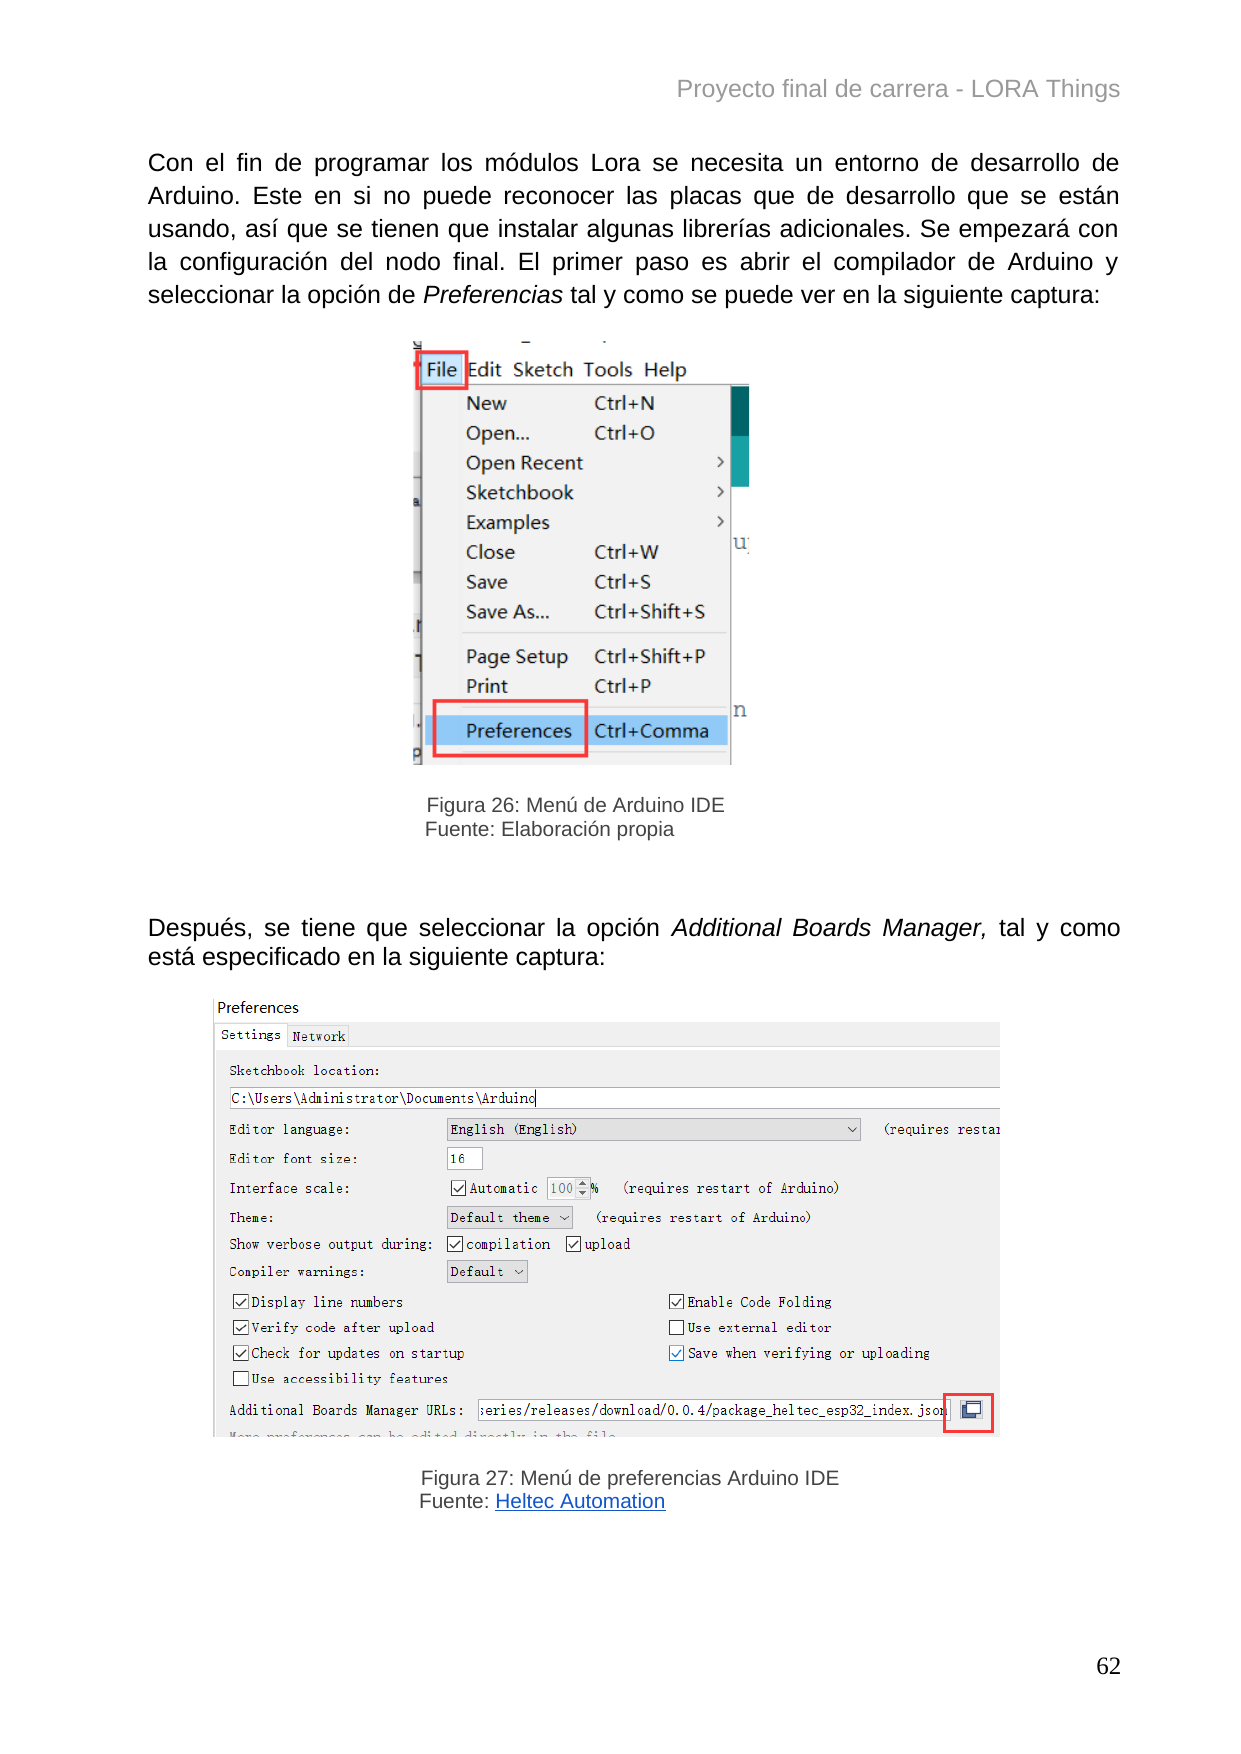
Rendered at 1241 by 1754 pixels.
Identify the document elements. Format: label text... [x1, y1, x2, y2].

text Figura 26: Menú de Arduino IDE [403, 793, 1121, 817]
text Fuente: Elaboración propia [373, 817, 1121, 841]
text Fuente: Heltec Automation [373, 1489, 1121, 1513]
text Después, se tiene que seleccionar la opción Additional Boards Manager, tal y como está especificado en la siguiente captura: [148, 913, 1121, 970]
text Figura 27: Menú de preferencias Arduino IDE [403, 1465, 1121, 1489]
picture [213, 999, 1000, 1437]
text Con el fin de programar los módulos Lora se necesita un entorno de desarrollo de Arduino. Este en si no puede reconocer las placas que de desarrollo que se están usando, así que se tienen que instalar algunas librerías adicionales. Se empezará con la configuración del nodo final. El primer paso es abrir el compilador de Arduino y seleccionar la opción de Preferencias tal y como se puede ver en la siguiente captura: [148, 148, 1121, 308]
picture [413, 341, 750, 765]
